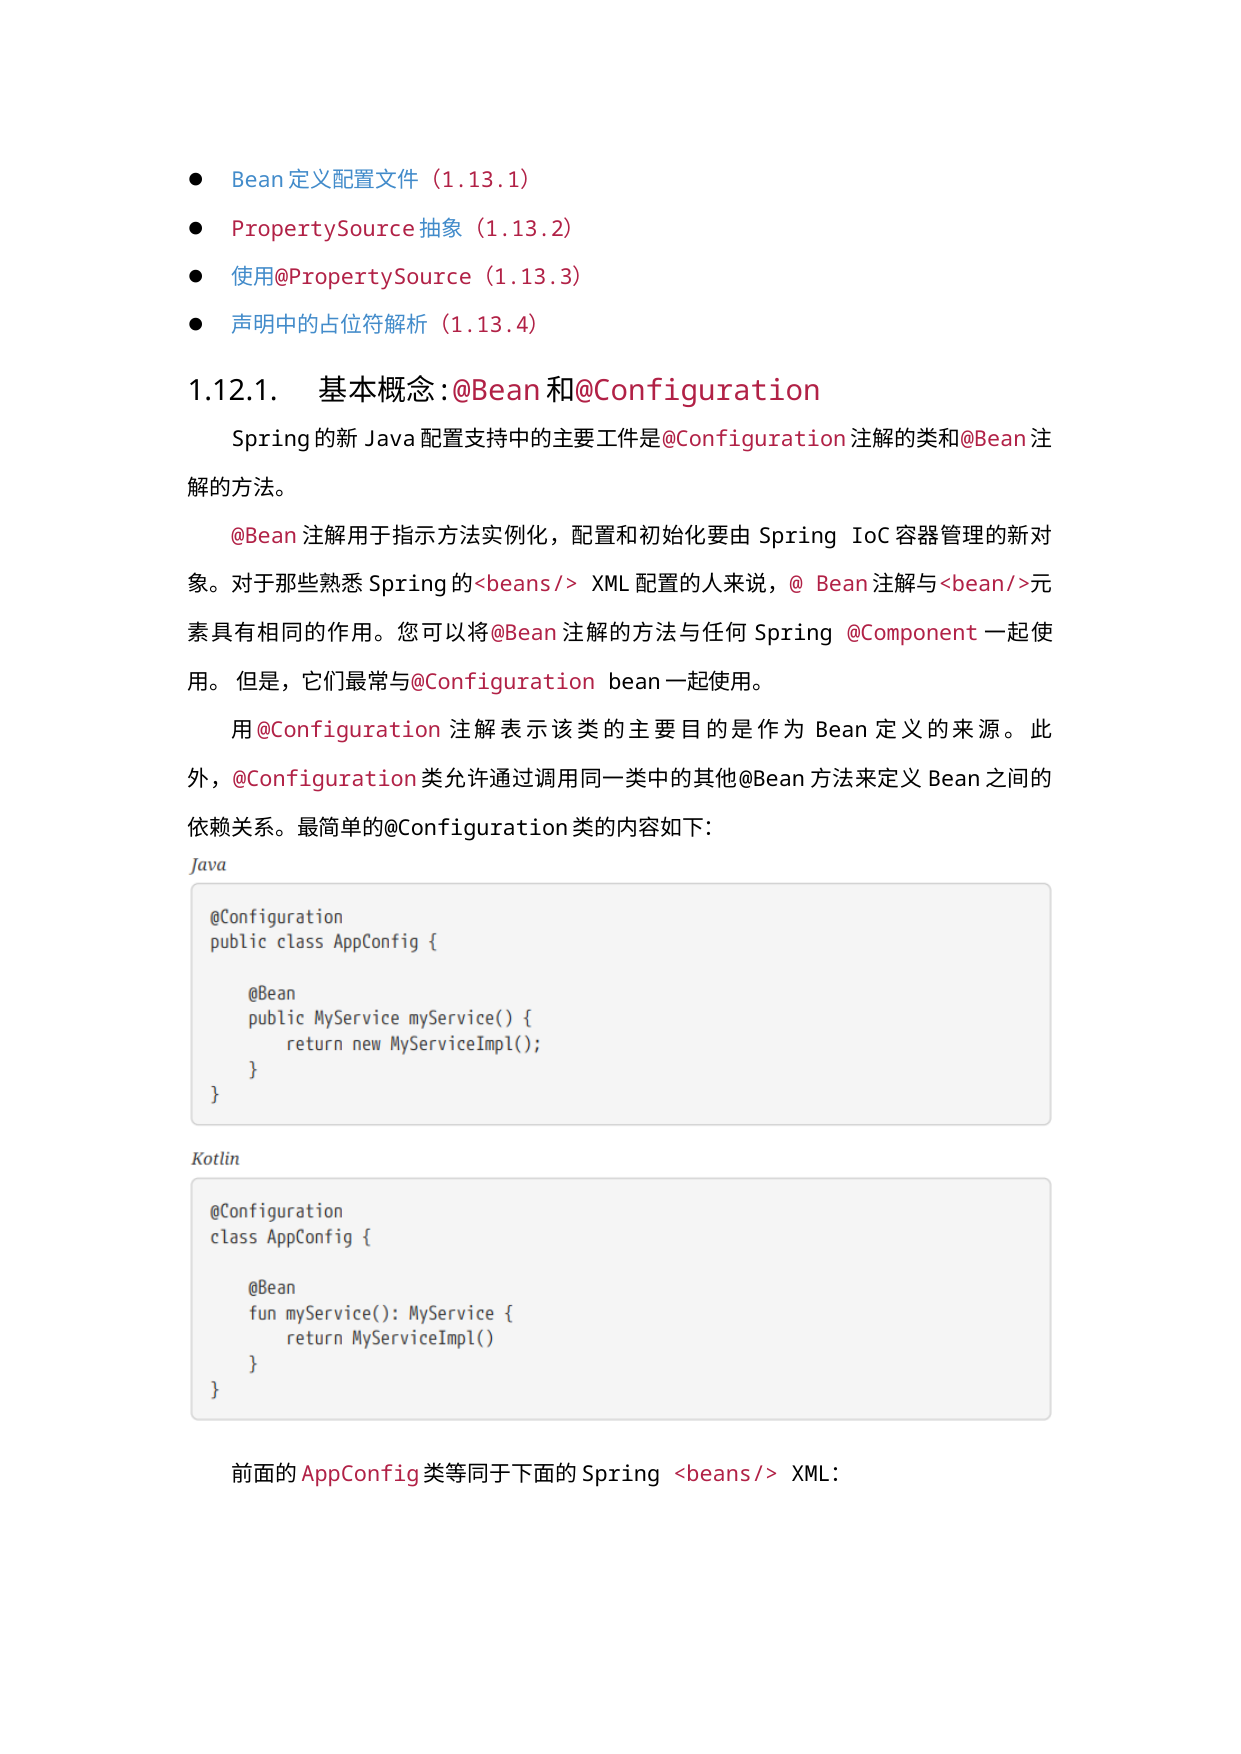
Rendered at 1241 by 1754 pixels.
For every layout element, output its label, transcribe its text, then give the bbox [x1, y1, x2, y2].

list 使用@PropertySource（1.13.3） [187, 259, 1053, 291]
list Bean定义配置文件（1.13.1） [187, 162, 1053, 194]
picture [187, 857, 1053, 1423]
text Spring的新Java配置支持中的主要工件是@Configuration注解的类和@Bean注解的方法。 [187, 420, 1053, 502]
text 前面的AppConfig类等同于下面的Spring <beans/> XML： [187, 1456, 1053, 1489]
list 基本概念:@Bean和@Configuration [187, 355, 1053, 420]
text 用@Configuration注解表示该类的主要目的是作为Bean定义的来源。此外，@Configuration类允许通过调用同一类中的其他@Bean方法来定义Bean之间的依赖关系。最简单的@Configuration类的内容如下： [187, 712, 1053, 842]
text @Bean注解用于指示方法实例化，配置和初始化要由Spring IoC容器管理的新对象。对于那些熟悉Spring的<beans/> XML配置的人来说，@ Bean注解与<bean/>元素具有相同的作用。您可以将@Bean注解的方法与任何Spring @Component一起使用。 但是，它们最常与@Configuration bean一起使用。 [187, 517, 1053, 696]
list 声明中的占位符解析（1.13.4） [187, 307, 1053, 339]
list PropertySource抽象（1.13.2） [187, 210, 1053, 243]
